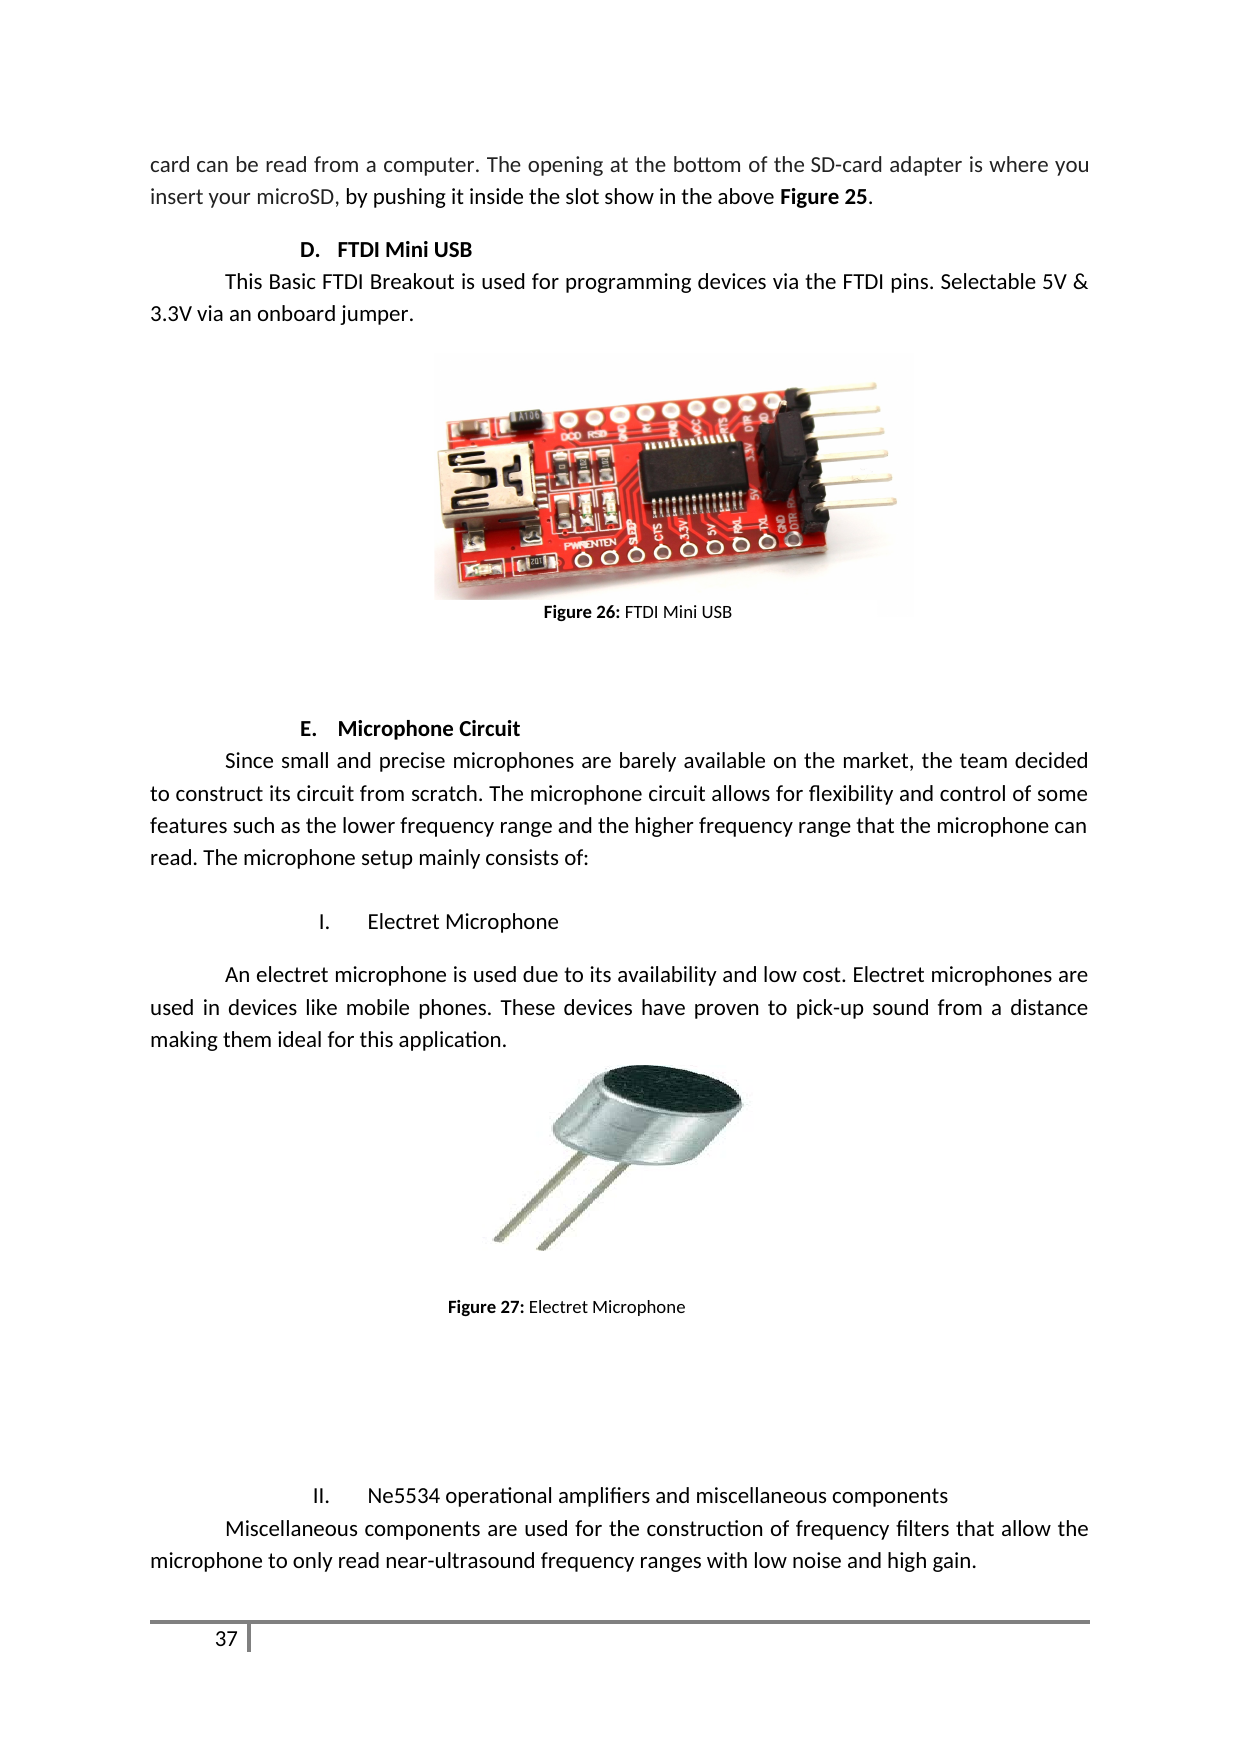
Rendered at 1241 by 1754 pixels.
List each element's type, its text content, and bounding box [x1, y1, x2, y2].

picture [434, 353, 914, 617]
list Ne5534 operational amplifiers and miscellaneous components [330, 1482, 1090, 1509]
picture [428, 1065, 809, 1251]
list Since small and precise microphones are barely available on the market, the team decided to construct its circuit from scratch. The microphone circuit allows for flexibility and control of some features such as the lower frequency range and the higher frequency range that the microphone can read. The microphone setup mainly consists of: [150, 746, 1090, 871]
list Miscellaneous components are used for the construction of frequency filters that allow the microphone to only read near-ultrasound frequency ranges with low noise and high gain. [150, 1514, 1090, 1574]
list FTDI Mini USB [300, 235, 1090, 263]
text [150, 150, 1090, 210]
list Microphone Circuit [300, 714, 1090, 742]
list This Basic FTDI Breakout is used for programming devices via the FTDI pins. Selectable 5V & 3.3V via an onboard jumper. [150, 267, 1090, 328]
text An electret microphone is used due to its availability and low cost. Electret microphones are used in devices like mobile phones. These devices have proven to pick-up sound from a distance making them ideal for this application. [150, 960, 1090, 1053]
list Electret Microphone [330, 907, 1090, 935]
